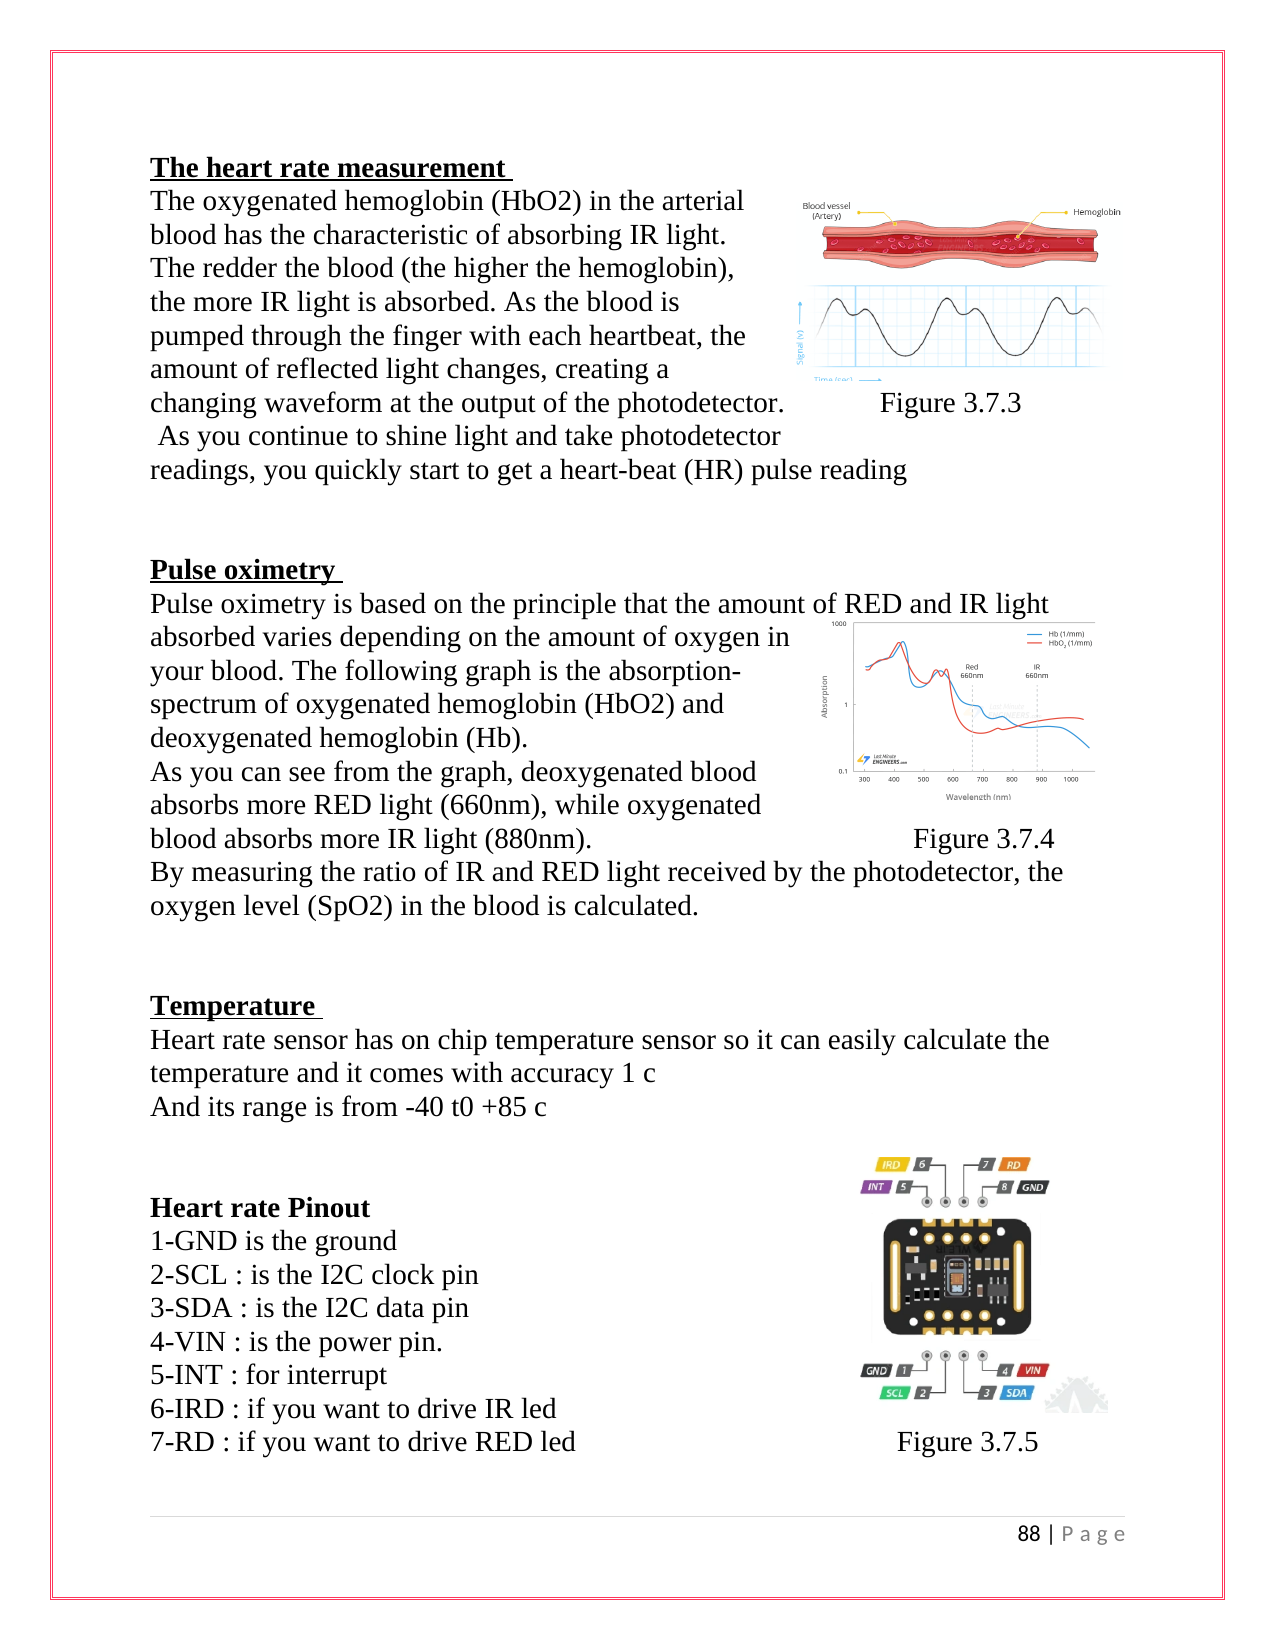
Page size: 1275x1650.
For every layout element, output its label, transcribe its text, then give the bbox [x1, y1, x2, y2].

text 4-VIN : is the power pin. [150, 1324, 1125, 1357]
text As you continue to shine light and take photodetector [150, 418, 1125, 452]
text 6-IRD : if you want to drive IR led [150, 1391, 1125, 1424]
text readings, you quickly start to get a heart-beat (HR) pulse reading [150, 452, 1125, 485]
text 5-INT : for interrupt [150, 1357, 1125, 1391]
picture [795, 202, 1123, 381]
text The heart rate measurement [150, 150, 1125, 183]
text 3-SDA : is the I2C data pin [150, 1290, 1125, 1324]
text By measuring the ratio of IR and RED light received by the photodetector, the oxygen level (SpO2) in the blood is calculated. [150, 854, 1125, 921]
text Pulse oximetry [150, 552, 1125, 586]
picture [820, 620, 1095, 799]
text Pulse oximetry is based on the principle that the amount of RED and IR light absorbed varies depending on the amount of oxygen in your blood. The following graph is the absorption-spectrum of oxygenated hemoglobin (HbO2) and deoxygenated hemoglobin (Hb). [150, 586, 1125, 754]
text 7-RD : if you want to drive RED led Figure 3.7.5 [150, 1424, 1125, 1458]
text Heart rate sensor has on chip temperature sensor so it can easily calculate the temperature and it comes with accuracy 1 c [150, 1022, 1125, 1089]
text As you can see from the graph, deoxygenated blood absorbs more RED light (660nm), while oxygenated blood absorbs more IR light (880nm). Figure 3.7.4 [150, 754, 1125, 854]
text 1-GND is the ground [150, 1223, 1125, 1257]
text Temperature [150, 988, 1125, 1022]
text Heart rate Pinout [150, 1190, 1125, 1223]
text And its range is from -40 t0 +85 c [150, 1089, 1125, 1123]
text 2-SCL : is the I2C clock pin [150, 1257, 1125, 1290]
